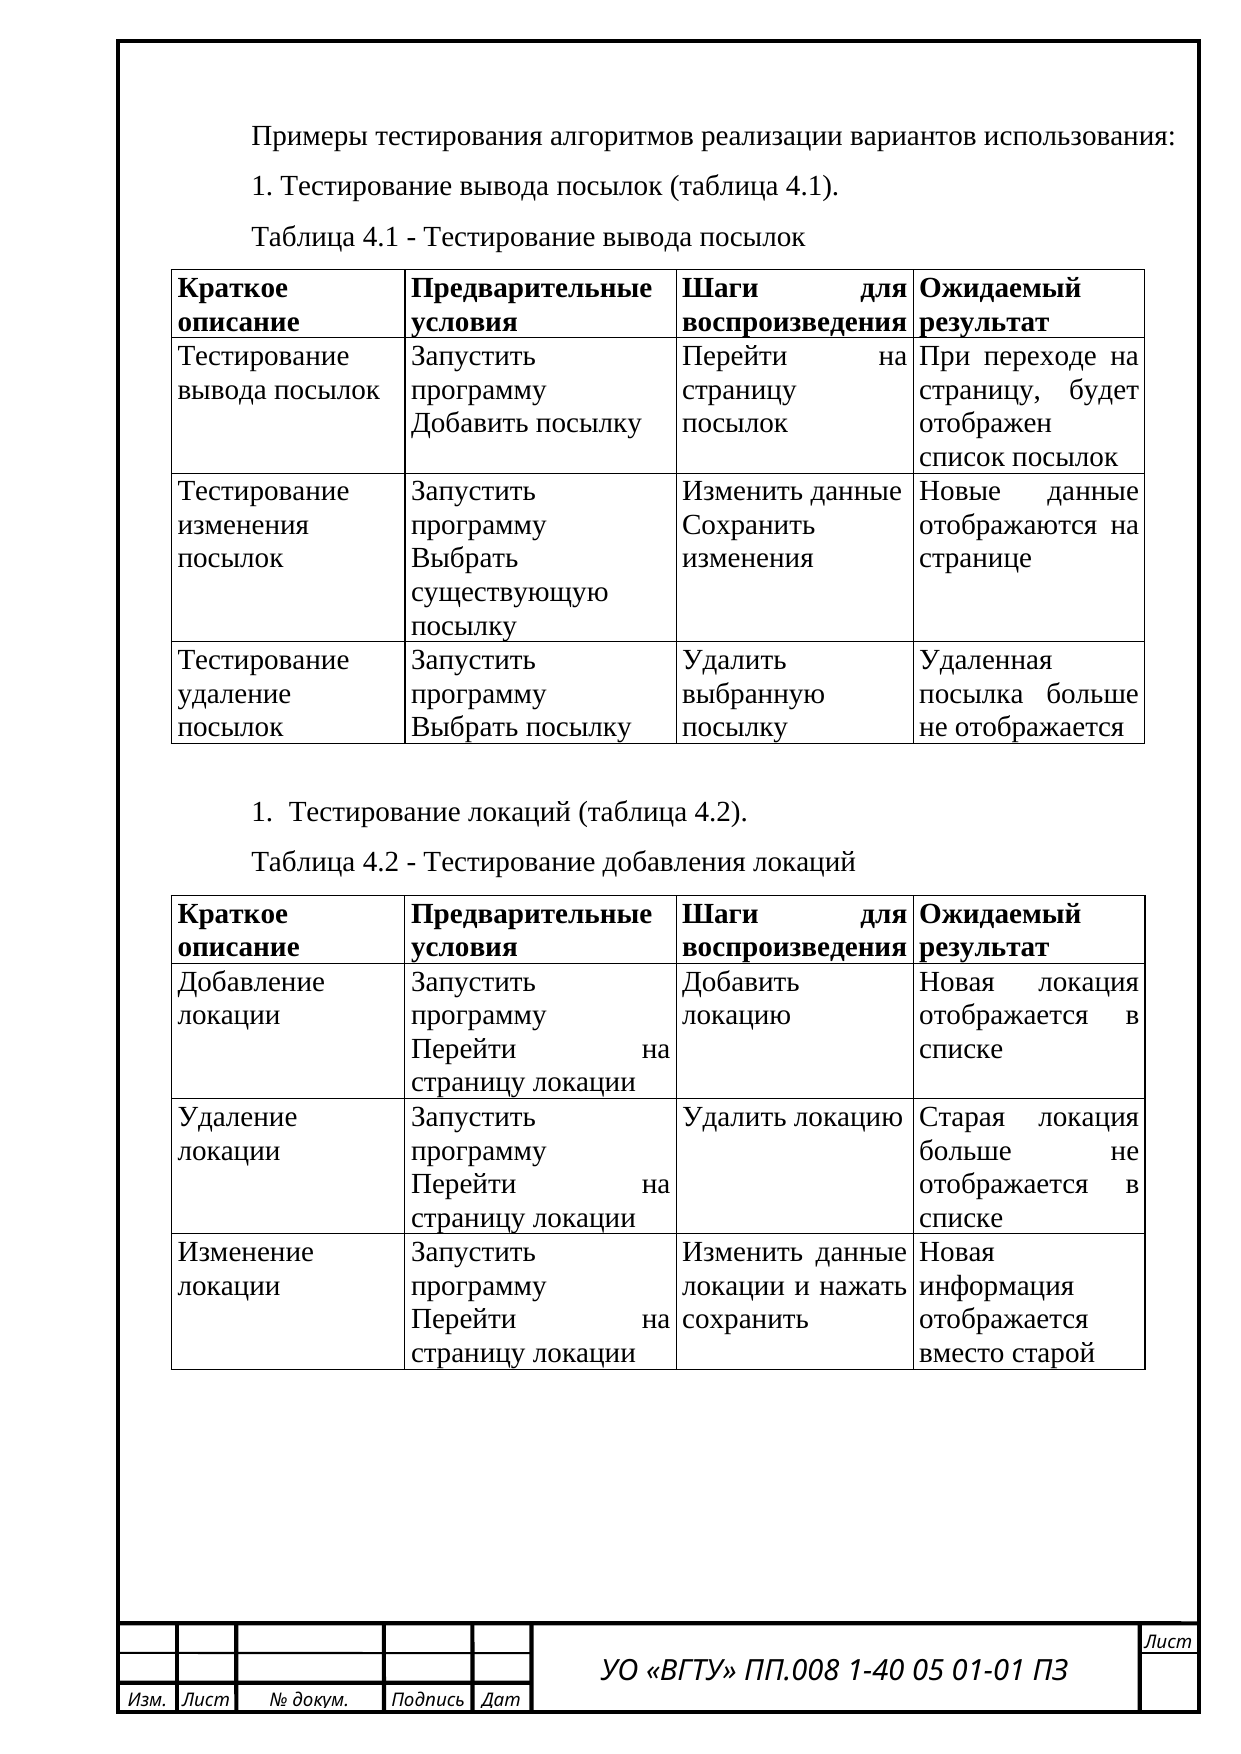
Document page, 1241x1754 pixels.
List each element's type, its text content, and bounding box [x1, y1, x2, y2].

table_cell Старая локация больше не отображается в списке [914, 1099, 1144, 1233]
table_cell Удаленная посылка больше не отображается [914, 642, 1144, 743]
table_cell Новая локация отображается в списке [914, 964, 1144, 1098]
table_cell Добавить локацию [677, 964, 913, 1098]
table_cell Запустить программу Перейти на страницу локации [405, 1234, 676, 1368]
table_cell Запустить программу Выбрать посылку [406, 642, 676, 743]
table_header Краткое описание [172, 896, 404, 963]
table_cell Новая информация отображается вместо старой [914, 1234, 1144, 1368]
table_cell Тестирование вывода посылок [172, 338, 404, 472]
table_cell Добавление локации [172, 964, 404, 1098]
text Таблица 4.1 - Тестирование вывода посылок [177, 219, 1181, 252]
table_cell Удалить выбранную посылку [677, 642, 913, 743]
table_header Предварительные условия [405, 896, 676, 963]
table_cell Запустить программу Выбрать существующую посылку [406, 474, 676, 641]
text Таблица 4.2 - Тестирование добавления локаций [177, 844, 1181, 878]
text 1. Тестирование вывода посылок (таблица 4.1). [177, 168, 1181, 202]
table_cell Изменить данные локации и нажать сохранить [677, 1234, 913, 1368]
table_cell Новые данные отображаются на странице [914, 474, 1144, 641]
table_cell Изменение локации [172, 1234, 404, 1368]
list Тестирование локаций (таблица 4.2). [251, 794, 1181, 828]
table_cell Запустить программу Перейти на страницу локации [405, 964, 676, 1098]
table_cell При переходе на страницу, будет отображен список посылок [914, 338, 1144, 472]
table_cell Изменить данные Сохранить изменения [677, 474, 913, 641]
table_cell Перейти на страницу посылок [677, 338, 913, 472]
table_cell Удалить локацию [677, 1099, 913, 1233]
table_header Краткое описание [172, 270, 404, 337]
table_header Предварительные условия [406, 270, 676, 337]
table_header Ожидаемый результат [914, 896, 1144, 963]
table_header Шаги для воспроизведения [677, 896, 913, 963]
table_header Шаги для воспроизведения [677, 270, 913, 337]
table_cell Тестирование удаление посылок [172, 642, 404, 743]
text Примеры тестирования алгоритмов реализации вариантов использования: [177, 118, 1181, 152]
table_cell Запустить программу Перейти на страницу локации [405, 1099, 676, 1233]
table_header Ожидаемый результат [914, 270, 1144, 337]
table_cell Запустить программу Добавить посылку [406, 338, 676, 472]
table_cell Удаление локации [172, 1099, 404, 1233]
table_cell Тестирование изменения посылок [172, 474, 404, 641]
